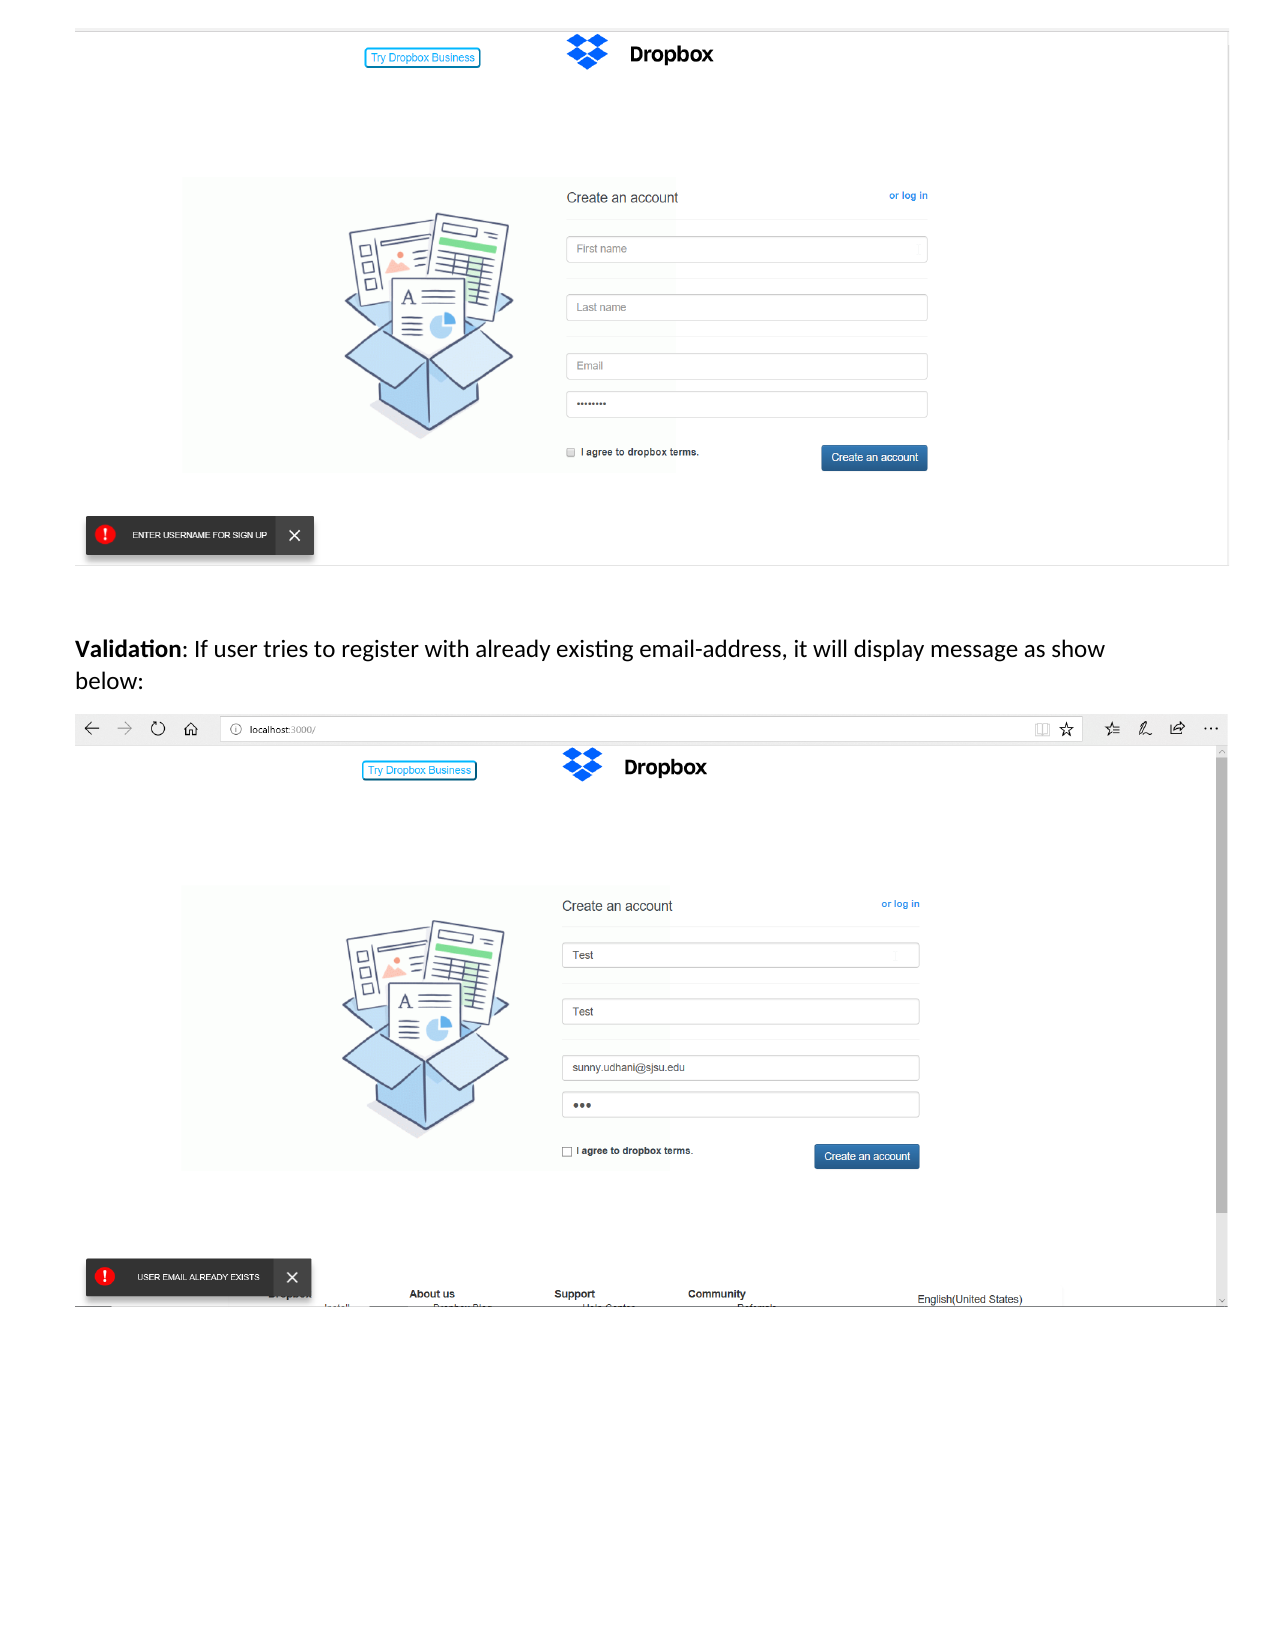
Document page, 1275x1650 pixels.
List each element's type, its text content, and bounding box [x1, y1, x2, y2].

picture [75, 28, 1230, 566]
text Validation: If user tries to register with already existing email-address, it will display message as show below: [75, 633, 1125, 696]
picture [75, 714, 1228, 1307]
